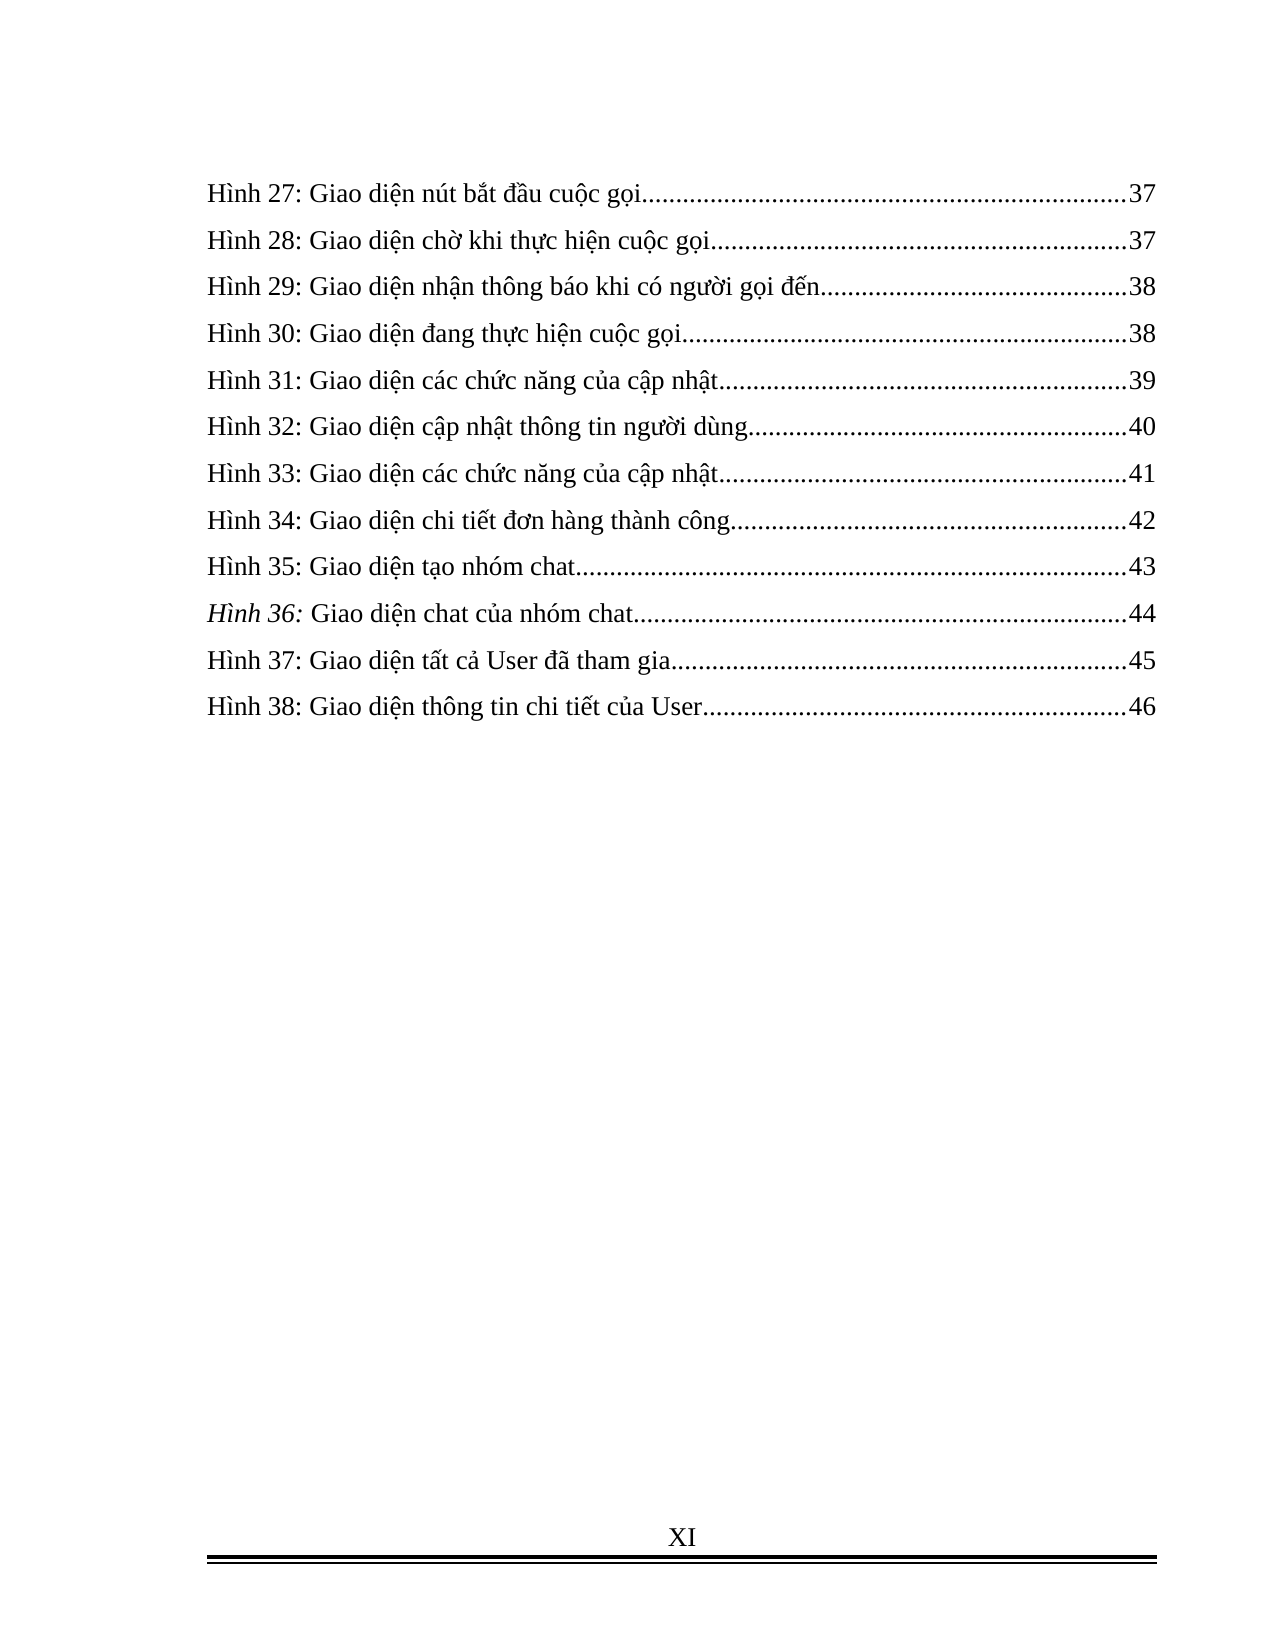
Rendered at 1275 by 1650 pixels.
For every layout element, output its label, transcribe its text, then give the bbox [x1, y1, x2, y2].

text Hình 27: Giao diện nút bắt đầu cuộc gọi 37 [207, 177, 1157, 208]
text Hình 29: Giao diện nhận thông báo khi có người gọi đến 38 [207, 271, 1157, 302]
text Hình 37: Giao diện tất cả User đã tham gia 45 [207, 644, 1157, 675]
text Hình 34: Giao diện chi tiết đơn hàng thành công 42 [207, 504, 1157, 535]
text Hình 33: Giao diện các chức năng của cập nhật 41 [207, 457, 1157, 488]
text Hình 28: Giao diện chờ khi thực hiện cuộc gọi 37 [207, 224, 1157, 255]
text Hình 35: Giao diện tạo nhóm chat 43 [207, 551, 1157, 582]
text Hình 31: Giao diện các chức năng của cập nhật 39 [207, 364, 1157, 395]
text Hình 30: Giao diện đang thực hiện cuộc gọi 38 [207, 317, 1157, 348]
text Hình 38: Giao diện thông tin chi tiết của User 46 [207, 691, 1157, 722]
text Hình 36: Giao diện chat của nhóm chat 44 [207, 597, 1157, 628]
text Hình 32: Giao diện cập nhật thông tin người dùng 40 [207, 411, 1157, 442]
